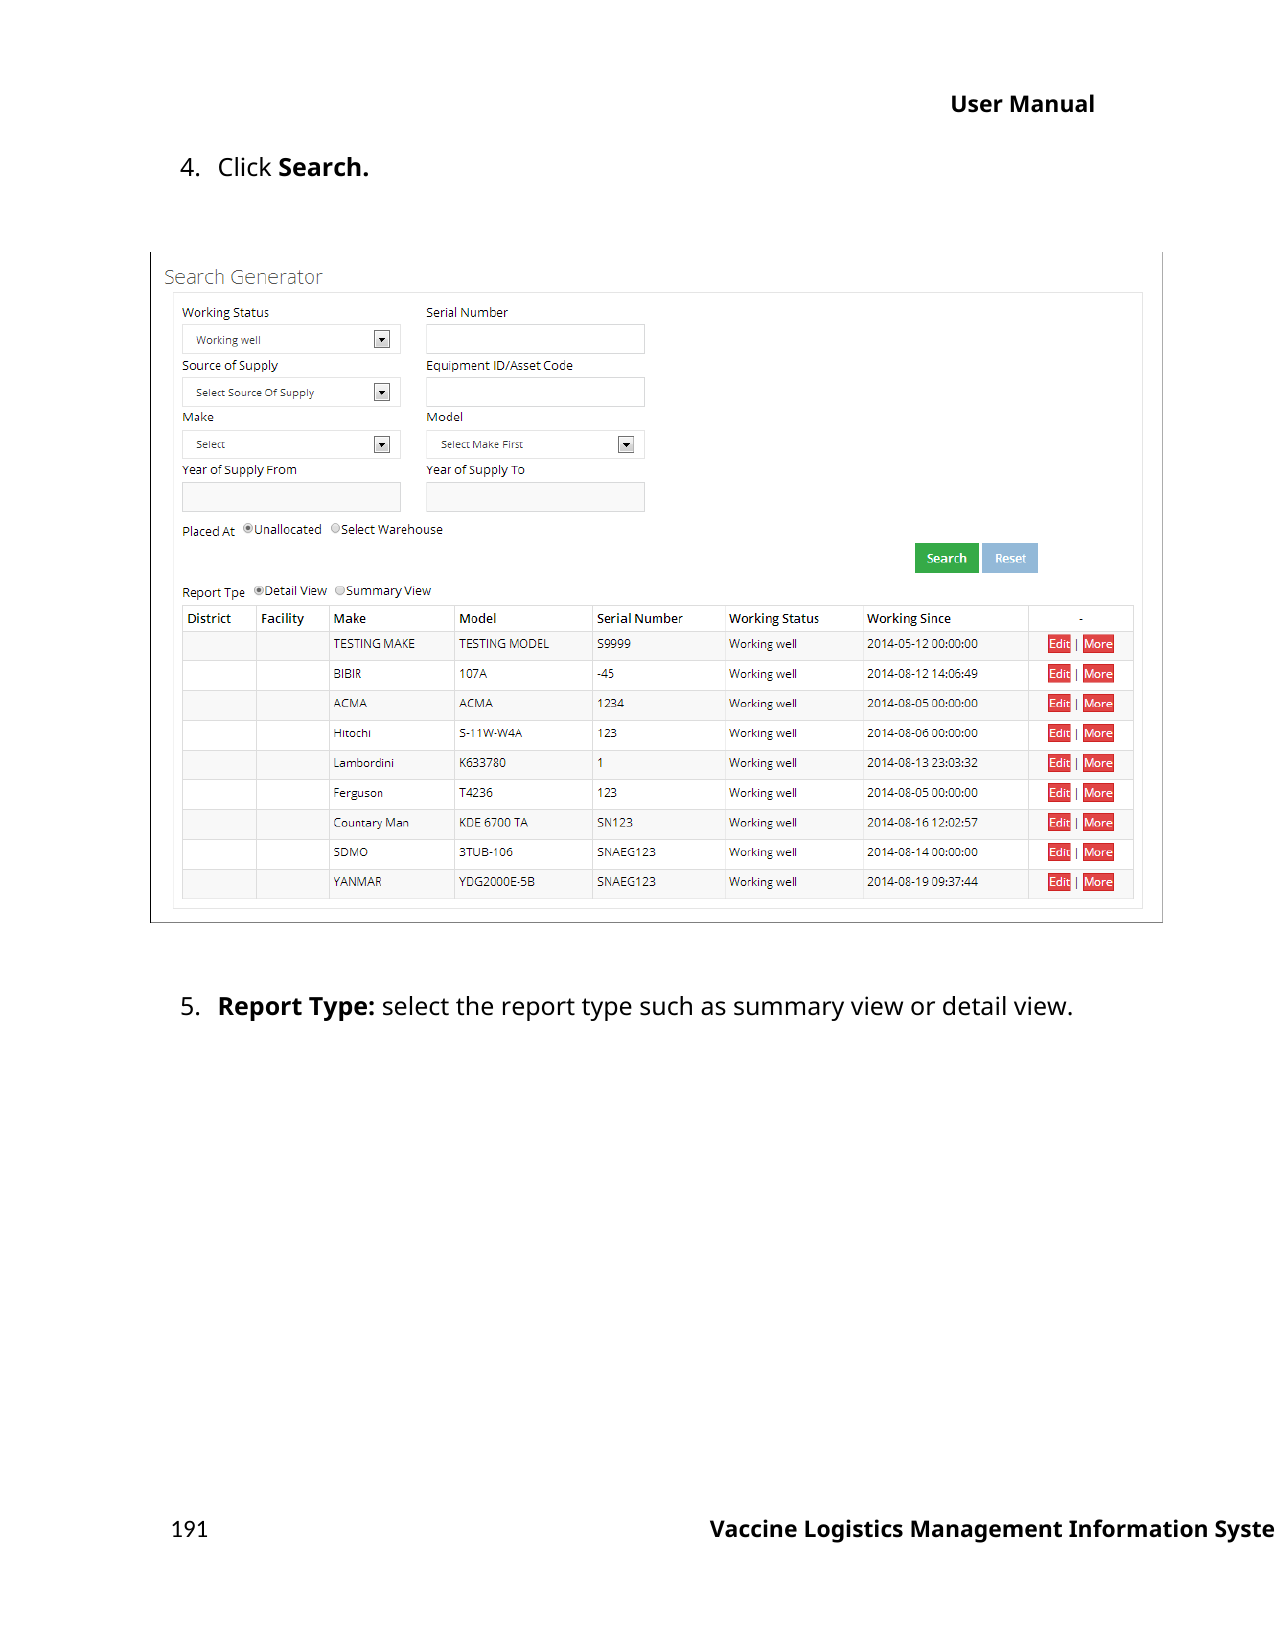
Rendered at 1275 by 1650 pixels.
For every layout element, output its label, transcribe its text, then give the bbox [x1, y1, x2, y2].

list Report Type: select the report type such as summary view or detail view. [180, 989, 1125, 1023]
picture [150, 252, 1163, 923]
list Click Search. [180, 150, 1125, 184]
